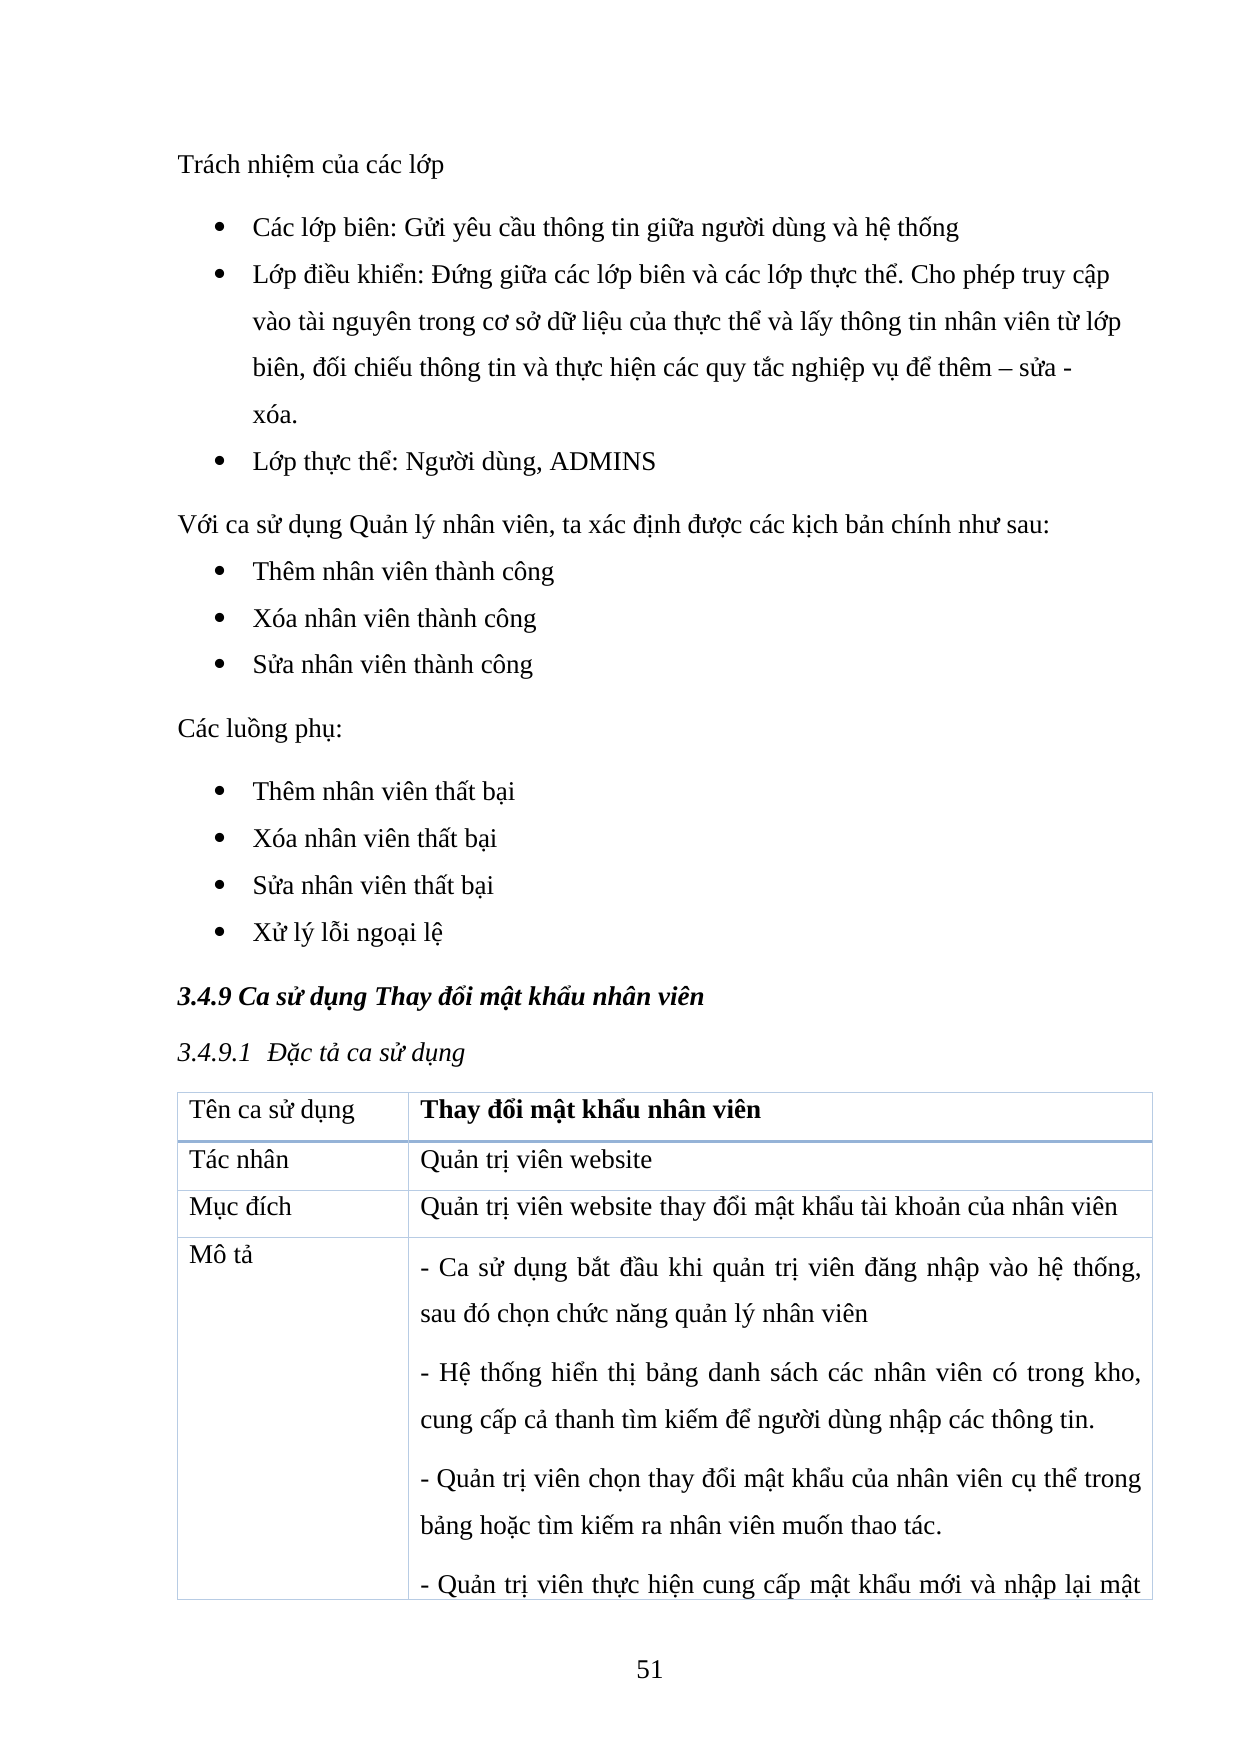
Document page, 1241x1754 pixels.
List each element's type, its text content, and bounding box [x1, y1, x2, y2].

list Xử lý lỗi ngoại lệ [215, 916, 1122, 947]
table_cell Quản trị viên website thay đổi mật khẩu tài khoản của nhân viên [409, 1191, 1152, 1237]
list Thêm nhân viên thất bại [215, 776, 1122, 807]
list Thêm nhân viên thành công [215, 555, 1122, 586]
table_cell Quản trị viên website [409, 1143, 1152, 1189]
list Lớp điều khiển: Đứng giữa các lớp biên và các lớp thực thể. Cho phép truy cập vào tài nguyên trong cơ sở dữ liệu của thực thể và lấy thông tin nhân viên từ lớp biên, đối chiếu thông tin và thực hiện các quy tắc nghiệp vụ để thêm – sửa - xóa. [215, 258, 1122, 429]
list Các lớp biên: Gửi yêu cầu thông tin giữa người dùng và hệ thống [215, 211, 1122, 242]
table_header Thay đổi mật khẩu nhân viên [409, 1093, 1152, 1140]
text Trách nhiệm của các lớp [177, 148, 1122, 179]
text Với ca sử dụng Quản lý nhân viên, ta xác định được các kịch bản chính như sau: [177, 508, 1122, 539]
subtitle Đặc tả ca sử dụng [177, 1036, 1122, 1067]
table_header Tên ca sử dụng [178, 1093, 408, 1140]
list Sửa nhân viên thất bại [215, 869, 1122, 901]
table_cell Mục đích [178, 1191, 408, 1237]
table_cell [409, 1238, 1152, 1599]
table_cell Tác nhân [178, 1143, 408, 1189]
table_cell Mô tả [178, 1238, 408, 1599]
list Lớp thực thể: Người dùng, ADMINS [215, 445, 1122, 476]
subtitle Ca sử dụng Thay đổi mật khẩu nhân viên [177, 980, 1122, 1011]
list Xóa nhân viên thành công [215, 602, 1122, 633]
list Xóa nhân viên thất bại [215, 822, 1122, 854]
text Các luồng phụ: [177, 712, 1122, 743]
list Sửa nhân viên thành công [215, 649, 1122, 680]
